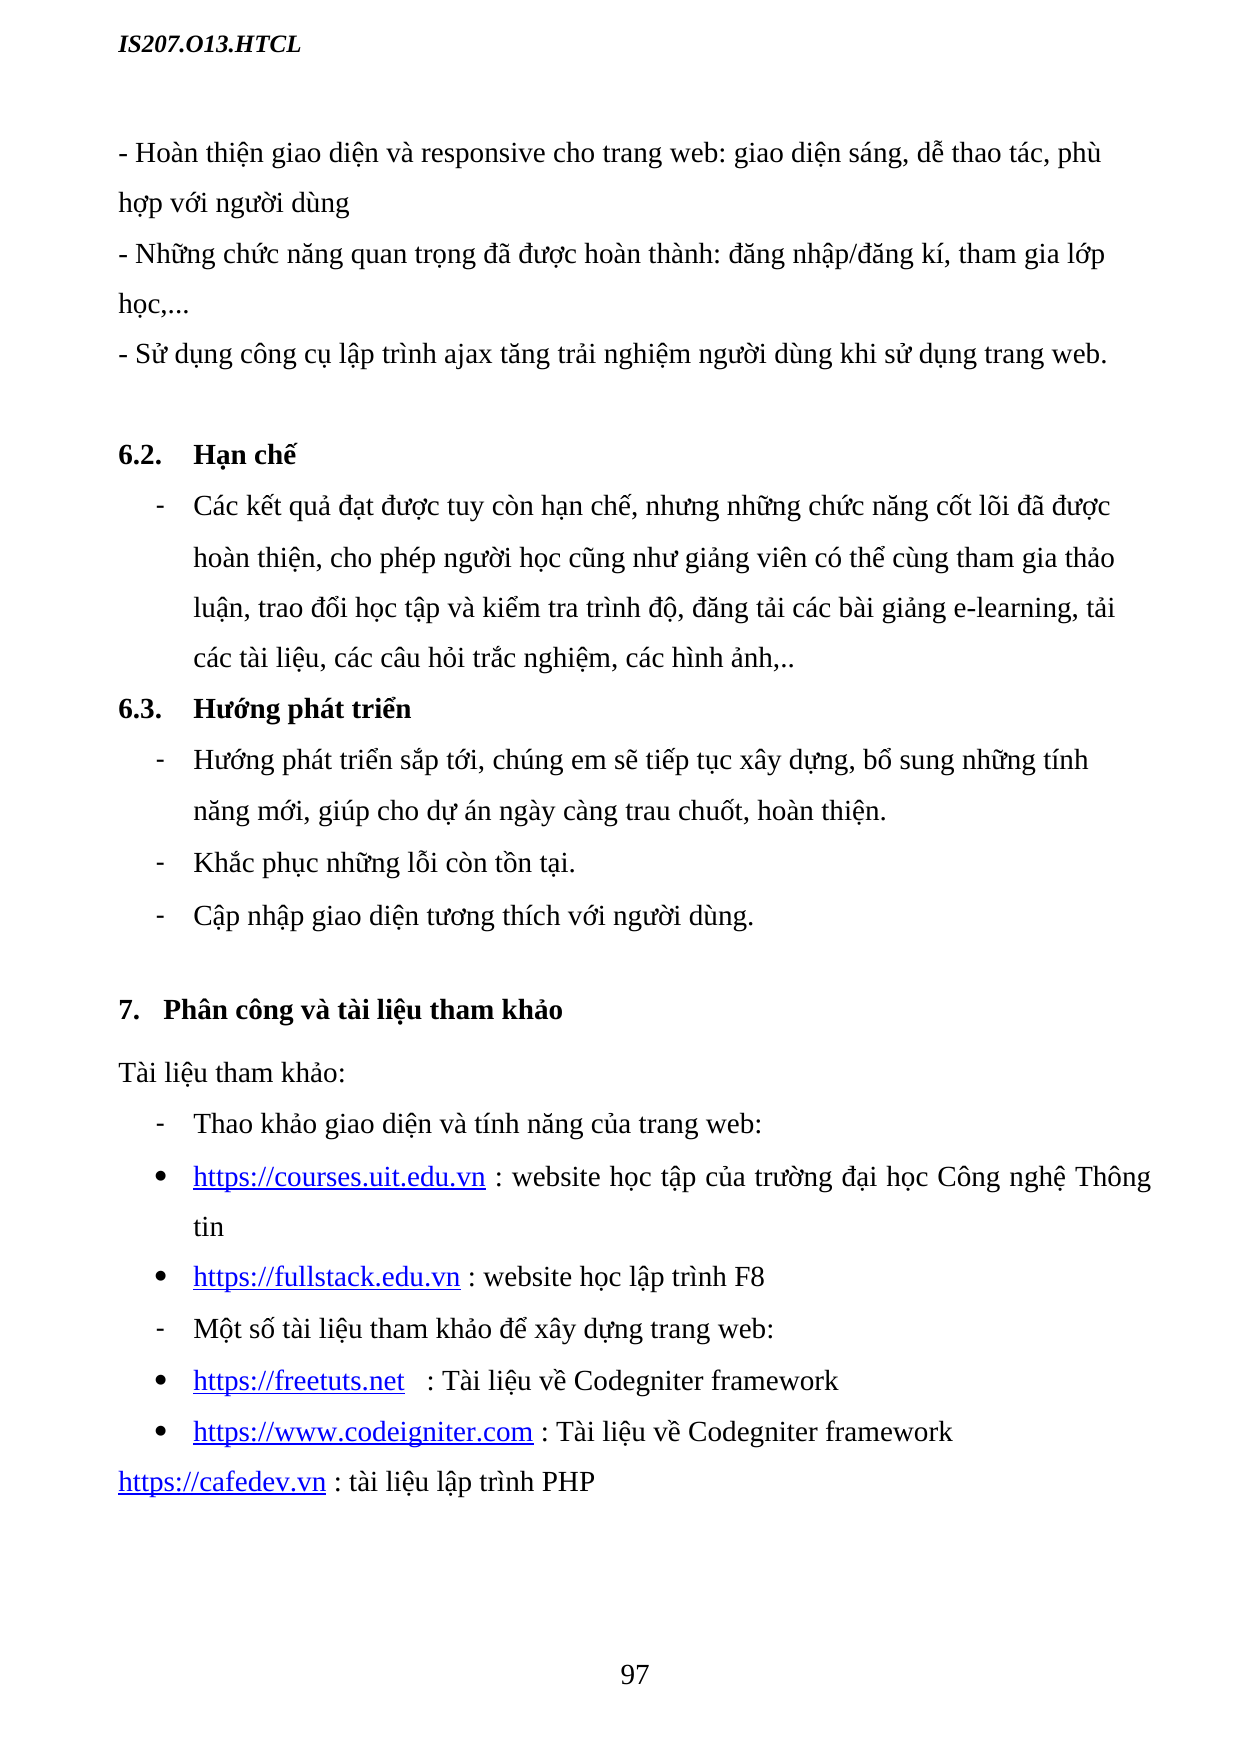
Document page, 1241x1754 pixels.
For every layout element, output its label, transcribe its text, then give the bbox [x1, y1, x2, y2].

list Khắc phục những lỗi còn tồn tại. [156, 844, 1152, 879]
subtitle Hướng phát triển [118, 691, 1152, 724]
text - Những chức năng quan trọng đã được hoàn thành: đăng nhập/đăng kí, tham gia lớp học,... [118, 236, 1152, 320]
text https://cafedev.vn : tài liệu lập trình PHP [118, 1464, 1152, 1498]
list Hướng phát triển sắp tới, chúng em sẽ tiếp tục xây dựng, bổ sung những tính năng mới, giúp cho dự án ngày càng trau chuốt, hoàn thiện. [156, 741, 1152, 827]
list https://courses.uit.edu.vn : website học tập của trường đại học Công nghệ Thông tin [156, 1159, 1152, 1243]
subtitle Phân công và tài liệu tham khảo [118, 992, 1152, 1026]
text - Hoàn thiện giao diện và responsive cho trang web: giao diện sáng, dễ thao tác, phù hợp với người dùng [118, 135, 1152, 219]
list https://freetuts.net : Tài liệu về Codegniter framework [156, 1363, 1152, 1397]
list https://www.codeigniter.com : Tài liệu về Codegniter framework [156, 1414, 1152, 1447]
list Các kết quả đạt được tuy còn hạn chế, nhưng những chức năng cốt lõi đã được hoàn thiện, cho phép người học cũng như giảng viên có thể cùng tham gia thảo luận, trao đổi học tập và kiểm tra trình độ, đăng tải các bài giảng e-learning, tải các tài liệu, các câu hỏi trắc nghiệm, các hình ảnh,.. [156, 487, 1152, 674]
text - Sử dụng công cụ lập trình ajax tăng trải nghiệm người dùng khi sử dụng trang web. [118, 336, 1152, 370]
list Một số tài liệu tham khảo để xây dựng trang web: [156, 1310, 1152, 1346]
list Thao khảo giao diện và tính năng của trang web: [156, 1105, 1152, 1141]
text Tài liệu tham khảo: [118, 1055, 1152, 1089]
subtitle Hạn chế [118, 437, 1152, 471]
list Cập nhập giao diện tương thích với người dùng. [156, 897, 1152, 933]
list https://fullstack.edu.vn : website học lập trình F8 [156, 1259, 1152, 1293]
